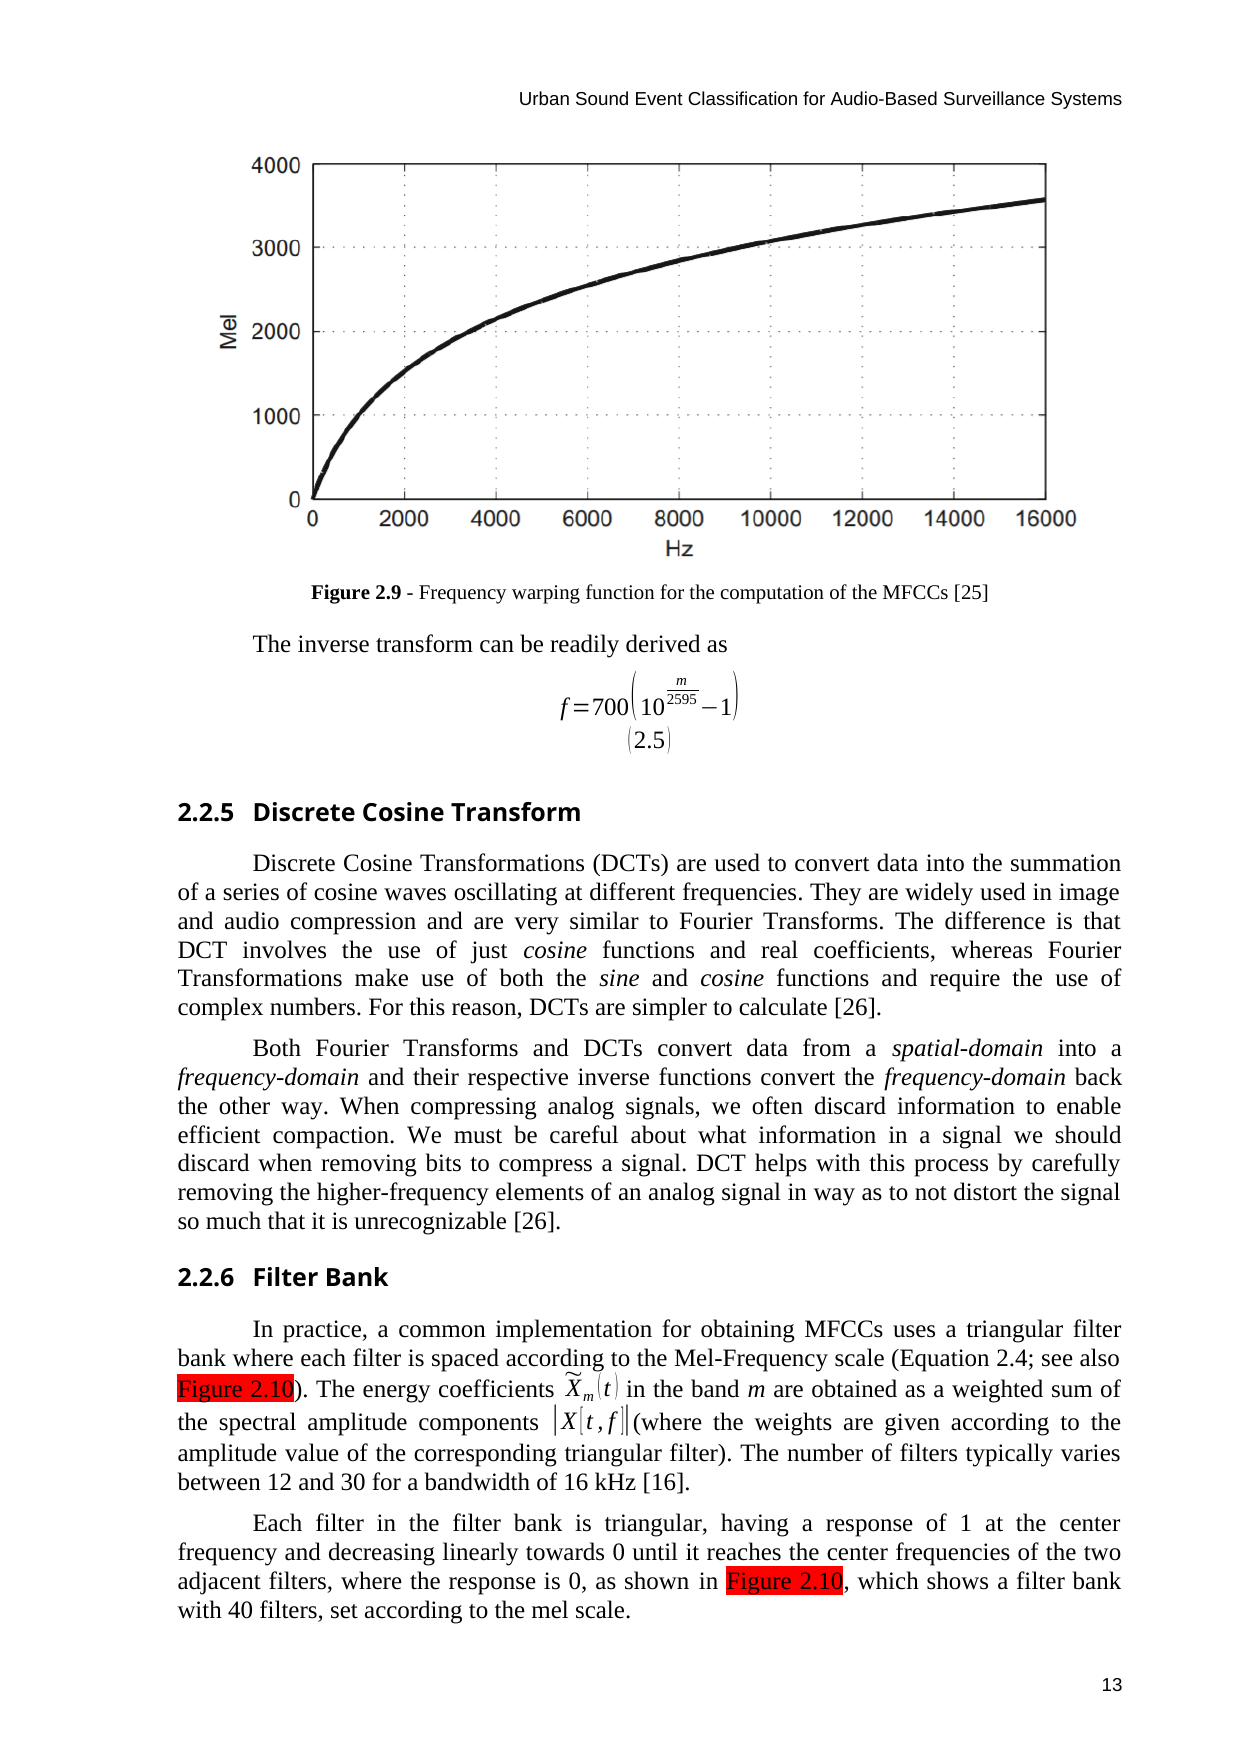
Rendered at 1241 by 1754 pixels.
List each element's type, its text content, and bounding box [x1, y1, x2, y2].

subtitle Discrete Cosine Transform [177, 788, 1122, 830]
text The inverse transform can be readily derived as [177, 629, 1122, 657]
text Both Fourier Transforms and DCTs convert data from a spatial-domain into a frequency-domain and their respective inverse functions convert the frequency-domain back the other way. When compressing analog signals, we often discard information to enable efficient compaction. We must be careful about what information in a signal we should discard when removing bits to compress a signal. DCT helps with this process by carefully removing the higher-frequency elements of an analog signal in way as to not distort the signal so much that it is unrecognizable [26]. [177, 1033, 1122, 1235]
text Discrete Cosine Transformations (DCTs) are used to convert data into the summation of a series of cosine waves oscillating at different frequencies. They are widely used in image and audio compression and are very similar to Fourier Transforms. The difference is that DCT involves the use of just cosine functions and real coefficients, whereas Fourier Transformations make use of both the sine and cosine functions and require the use of complex numbers. For this reason, DCTs are simpler to calculate [26]. [177, 848, 1122, 1021]
picture [211, 147, 1089, 568]
subtitle Filter Bank [177, 1253, 1122, 1295]
